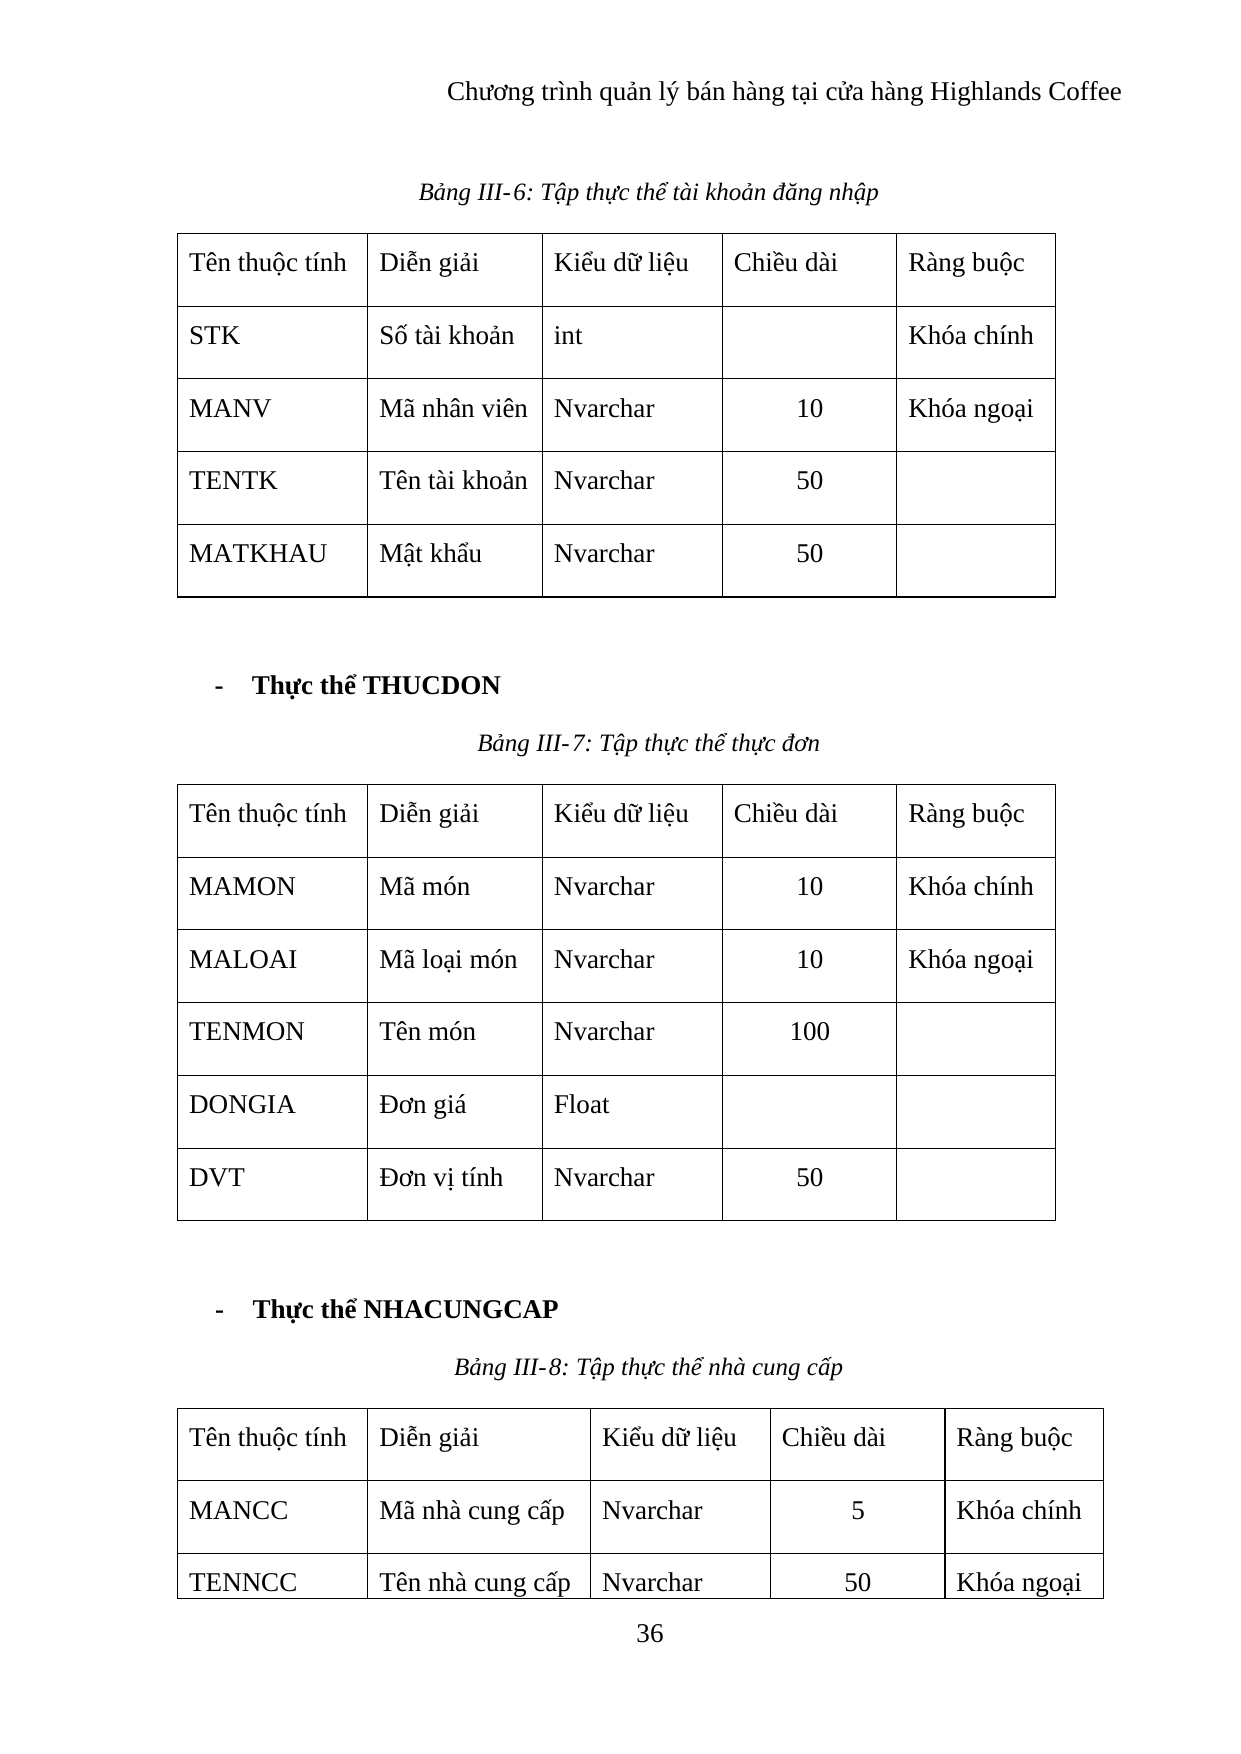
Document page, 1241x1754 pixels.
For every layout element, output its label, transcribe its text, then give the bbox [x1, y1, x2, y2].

table_cell 50 [723, 525, 896, 596]
table_cell Khóa ngoại [897, 379, 1055, 451]
table_cell 5 [771, 1481, 944, 1553]
table_cell Đơn giá [368, 1076, 542, 1147]
table_cell MATKHAU [178, 525, 367, 596]
table_cell Khóa ngoại [946, 1554, 1103, 1598]
table_cell Đơn vị tính [368, 1149, 542, 1220]
text Bảng III-6: Tập thực thể tài khoản đăng nhập [177, 177, 1122, 206]
table_cell int [543, 307, 722, 378]
table_cell Tên nhà cung cấp [368, 1554, 590, 1598]
table_cell 50 [771, 1554, 944, 1598]
table_cell STK [178, 307, 367, 378]
table_cell [723, 1076, 896, 1147]
table_cell [897, 452, 1055, 524]
table_cell MANV [178, 379, 367, 451]
table_cell TENMON [178, 1003, 367, 1075]
table_header Kiểu dữ liệu [591, 1409, 770, 1480]
table_cell Tên tài khoản [368, 452, 542, 524]
table_header Kiểu dữ liệu [543, 785, 722, 857]
text Bảng III-8: Tập thực thể nhà cung cấp [177, 1352, 1122, 1381]
table_cell Tên món [368, 1003, 542, 1075]
table_header Ràng buộc [897, 234, 1055, 306]
table_cell Mã món [368, 858, 542, 929]
table_cell Mã nhà cung cấp [368, 1481, 590, 1553]
table_cell MAMON [178, 858, 367, 929]
table_cell MANCC [178, 1481, 367, 1553]
table_cell 50 [723, 1149, 896, 1220]
table_cell Nvarchar [591, 1554, 770, 1598]
table_cell Nvarchar [591, 1481, 770, 1553]
text Bảng III-7: Tập thực thể thực đơn [177, 728, 1122, 757]
list Thực thể NHACUNGCAP [215, 1293, 1122, 1324]
table_cell TENTK [178, 452, 367, 524]
table_cell [897, 1003, 1055, 1075]
table_cell 100 [723, 1003, 896, 1075]
table_header Kiểu dữ liệu [543, 234, 722, 306]
table_header Ràng buộc [897, 785, 1055, 857]
table_header Tên thuộc tính [178, 1409, 367, 1480]
table_header Tên thuộc tính [178, 234, 367, 306]
table_cell MALOAI [178, 930, 367, 1002]
table_cell Mật khẩu [368, 525, 542, 596]
table_cell Khóa chính [897, 307, 1055, 378]
table_cell [723, 307, 896, 378]
table_cell Nvarchar [543, 858, 722, 929]
table_cell Nvarchar [543, 452, 722, 524]
table_cell Số tài khoản [368, 307, 542, 378]
table_cell Mã nhân viên [368, 379, 542, 451]
table_cell [897, 525, 1055, 596]
table_header Chiều dài [723, 234, 896, 306]
table_cell 10 [723, 858, 896, 929]
table_cell DVT [178, 1149, 367, 1220]
table_cell Nvarchar [543, 930, 722, 1002]
table_cell Nvarchar [543, 1003, 722, 1075]
table_cell 10 [723, 930, 896, 1002]
list Thực thể THUCDON [214, 669, 1122, 700]
table_cell DONGIA [178, 1076, 367, 1147]
table_cell 10 [723, 379, 896, 451]
table_header Diễn giải [368, 1409, 590, 1480]
table_header Diễn giải [368, 785, 542, 857]
table_cell Nvarchar [543, 525, 722, 596]
table_cell Float [543, 1076, 722, 1147]
table_cell [897, 1149, 1055, 1220]
table_cell Khóa ngoại [897, 930, 1055, 1002]
table_header Ràng buộc [946, 1409, 1103, 1480]
table_cell Nvarchar [543, 379, 722, 451]
table_cell Khóa chính [946, 1481, 1103, 1553]
table_header Diễn giải [368, 234, 542, 306]
table_cell TENNCC [178, 1554, 367, 1598]
table_cell 50 [723, 452, 896, 524]
table_cell [897, 1076, 1055, 1147]
table_cell Mã loại món [368, 930, 542, 1002]
table_cell Nvarchar [543, 1149, 722, 1220]
table_header Tên thuộc tính [178, 785, 367, 857]
table_header Chiều dài [771, 1409, 944, 1480]
table_cell Khóa chính [897, 858, 1055, 929]
table_header Chiều dài [723, 785, 896, 857]
